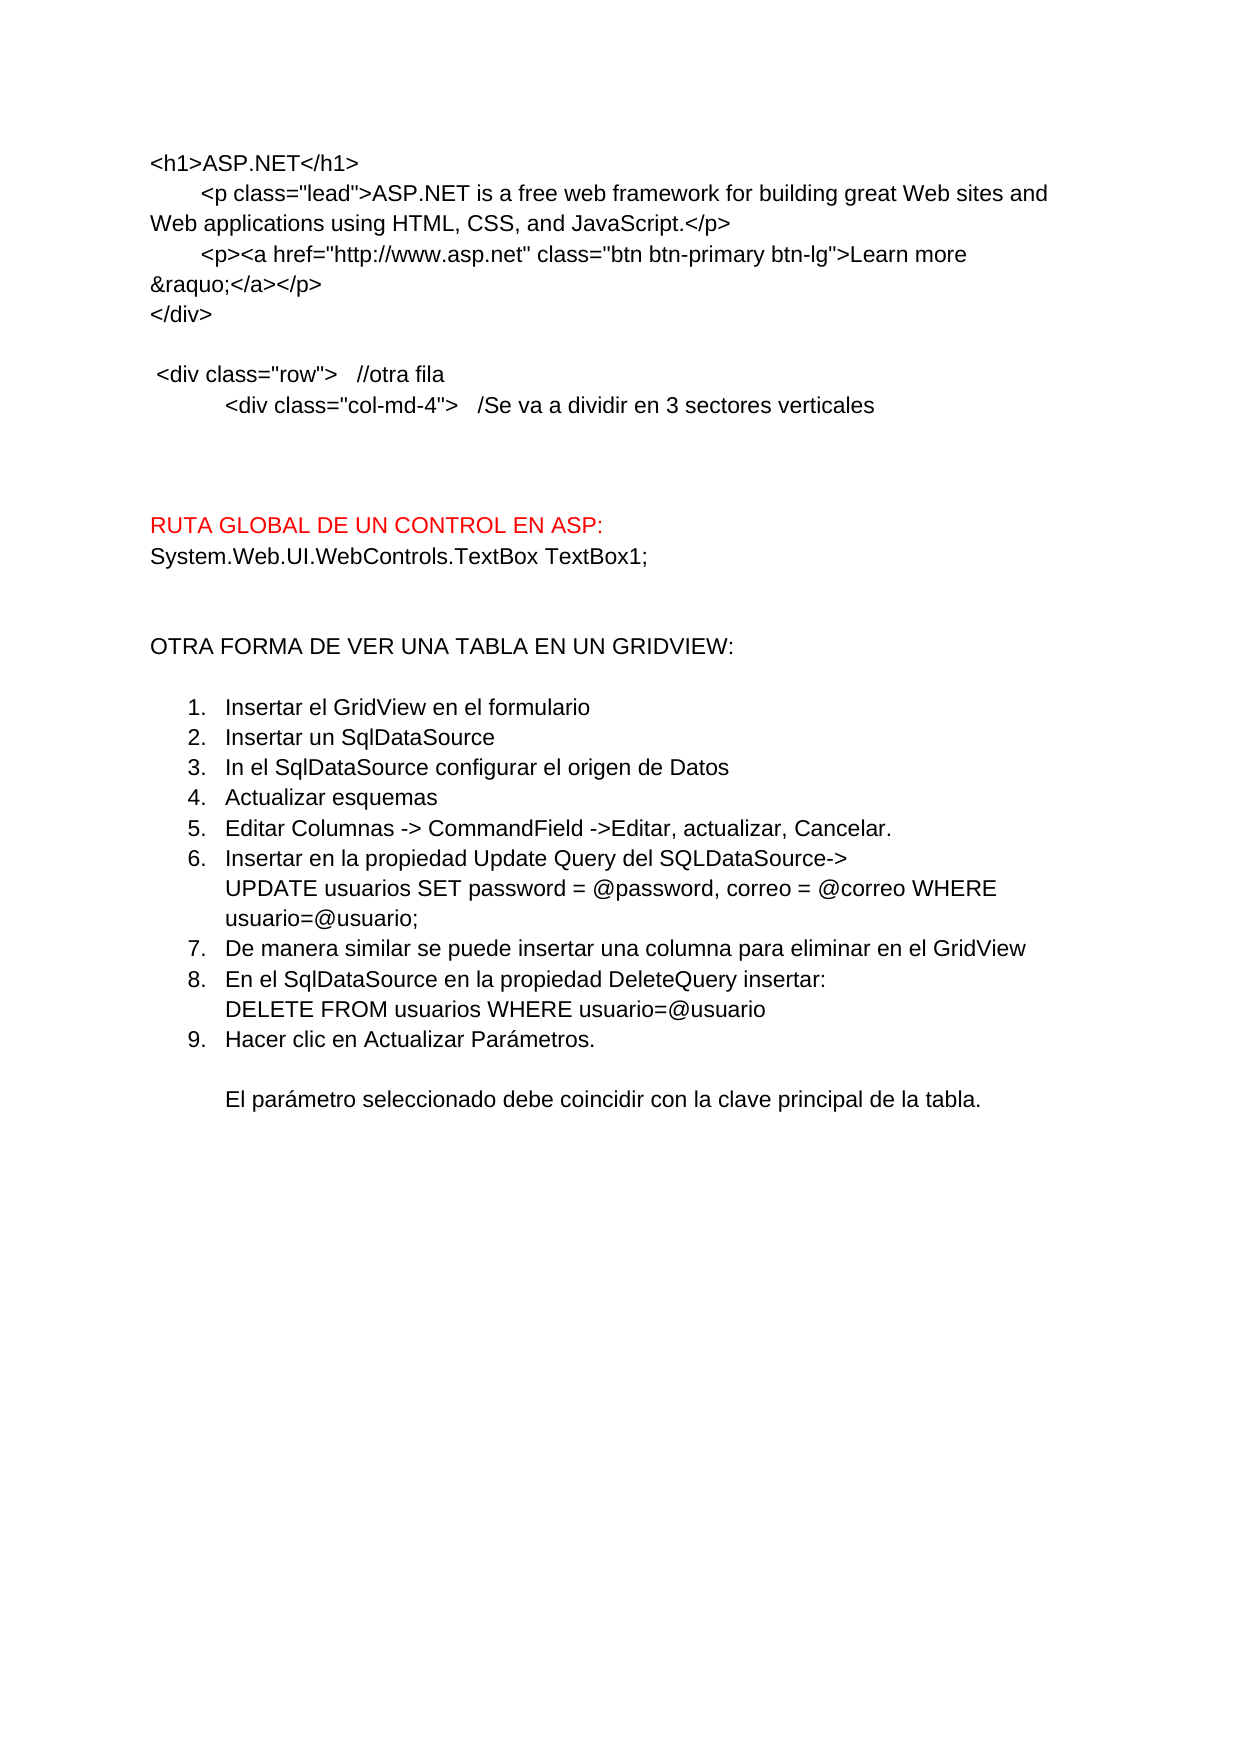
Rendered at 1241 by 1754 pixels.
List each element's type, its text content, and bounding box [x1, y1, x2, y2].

text RUTA GLOBAL DE UN CONTROL EN ASP: [150, 512, 1090, 539]
text OTRA FORMA DE VER UNA TABLA EN UN GRIDVIEW: [150, 633, 1090, 660]
list De manera similar se puede insertar una columna para eliminar en el GridView [187, 935, 1090, 962]
text UPDATE usuarios SET password = @password, correo = @correo WHERE usuario=@usuario; [225, 875, 1090, 932]
text <div class="col-md-4"> /Se va a dividir en 3 sectores verticales [150, 392, 1090, 418]
text <p><a href="http://www.asp.net" class="btn btn-primary btn-lg">Learn more &raquo;</a></p> [150, 241, 1090, 297]
list Editar Columnas -> CommandField ->Editar, actualizar, Cancelar. [187, 814, 1090, 841]
list Actualizar esquemas [187, 784, 1090, 811]
text <div class="row"> //otra fila [150, 361, 1090, 388]
list Insertar el GridView en el formulario [187, 694, 1090, 720]
list Hacer clic en Actualizar Parámetros. [187, 1026, 1090, 1052]
list Insertar un SqlDataSource [187, 724, 1090, 750]
text </div> [150, 301, 1090, 327]
list In el SqlDataSource configurar el origen de Datos [187, 754, 1090, 781]
text System.Web.UI.WebControls.TextBox TextBox1; [150, 543, 1090, 569]
text <h1>ASP.NET</h1> [150, 150, 1090, 176]
list En el SqlDataSource en la propiedad DeleteQuery insertar: [187, 966, 1090, 992]
list Insertar en la propiedad Update Query del SQLDataSource-> [187, 845, 1090, 871]
text El parámetro seleccionado debe coincidir con la clave principal de la tabla. [225, 1086, 1090, 1113]
text <p class="lead">ASP.NET is a free web framework for building great Web sites and Web applications using HTML, CSS, and JavaScript.</p> [150, 180, 1090, 237]
text DELETE FROM usuarios WHERE usuario=@usuario [225, 996, 1090, 1022]
